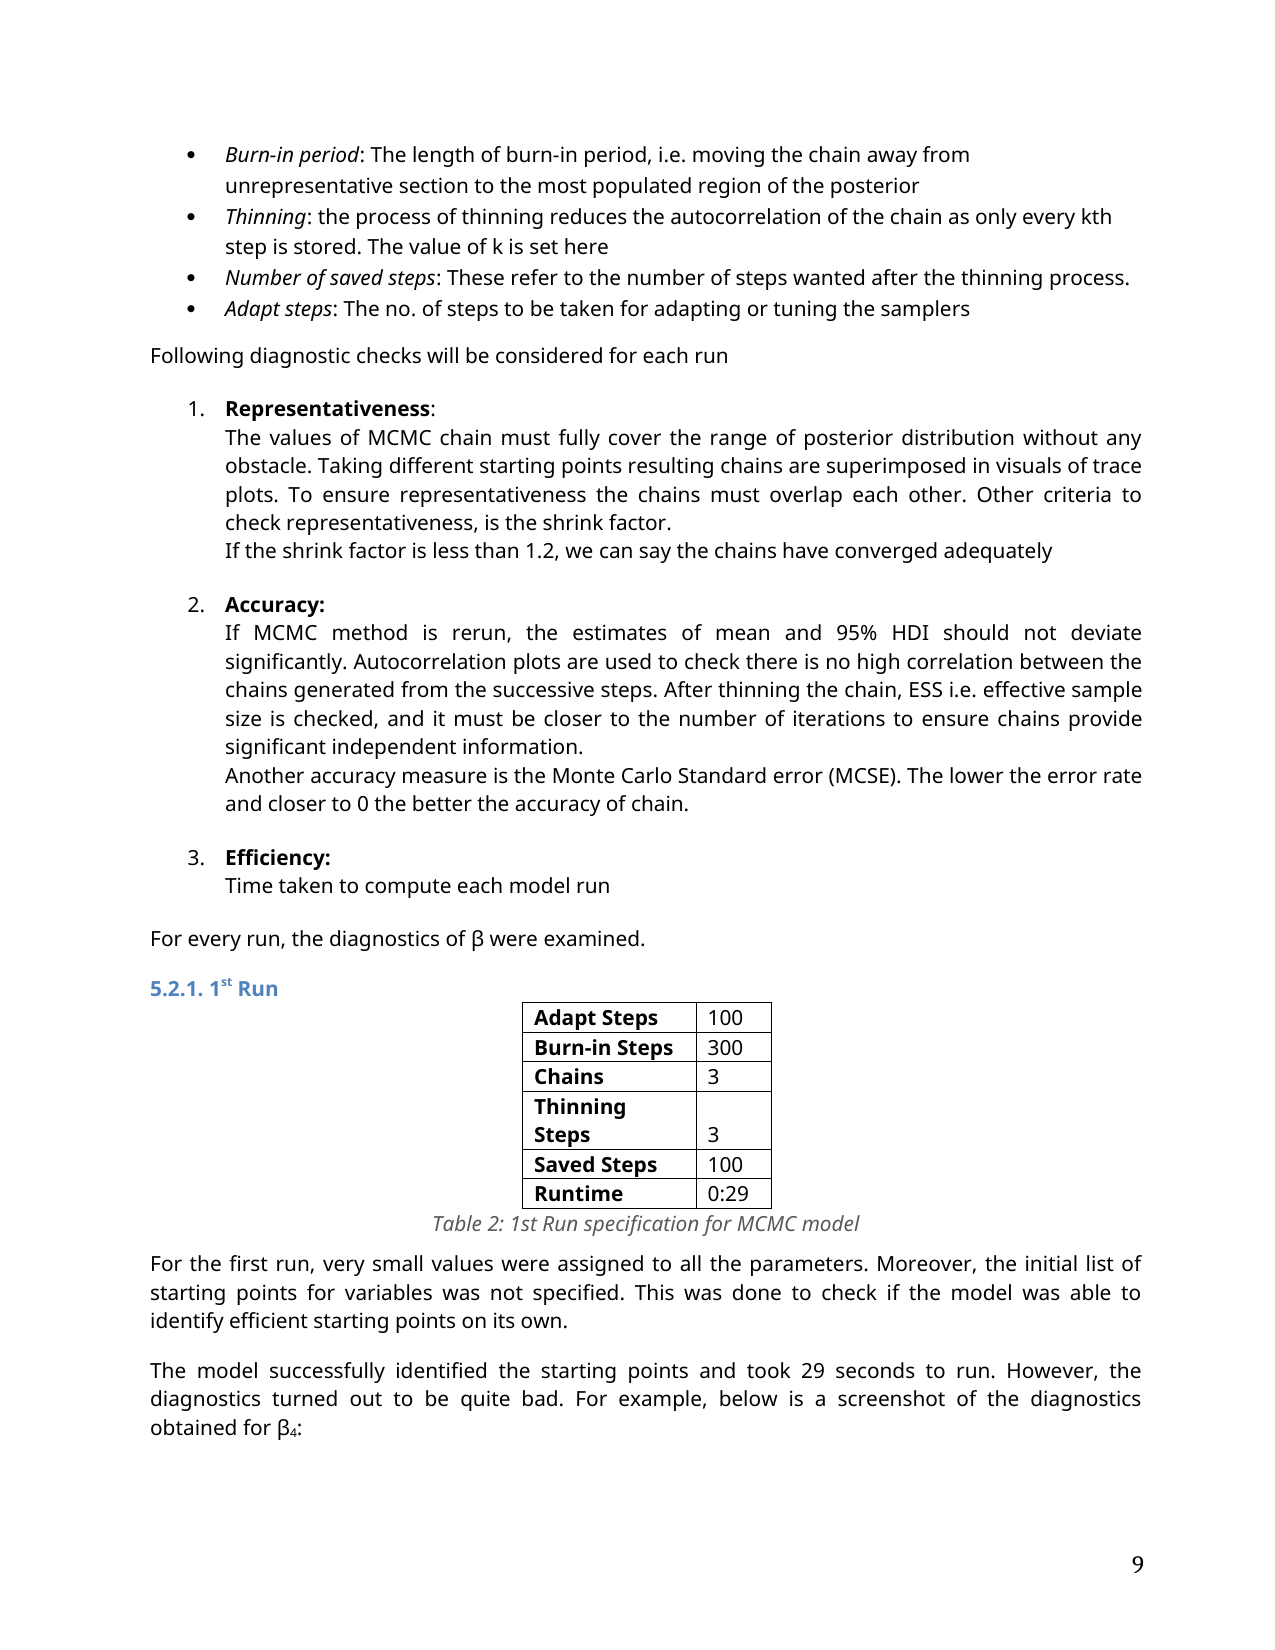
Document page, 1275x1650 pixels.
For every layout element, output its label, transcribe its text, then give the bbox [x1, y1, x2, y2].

table_header 100 [697, 1003, 771, 1032]
list Representativeness: [187, 394, 1144, 423]
text Time taken to compute each model run [225, 871, 1144, 899]
table_cell Chains [523, 1062, 696, 1091]
list Accuracy: [187, 590, 1144, 618]
text Table 2: 1st Run specification for MCMC model [150, 1002, 1144, 1237]
table_cell Runtime [523, 1179, 696, 1208]
table_header Adapt Steps [523, 1003, 696, 1032]
list Adapt steps: The no. of steps to be taken for adapting or tuning the samplers [187, 294, 1144, 322]
text If MCMC method is rerun, the estimates of mean and 95% HDI should not deviate significantly. Autocorrelation plots are used to check there is no high correlation between the chains generated from the successive steps. After thinning the chain, ESS i.e. effective sample size is checked, and it must be closer to the number of iterations to ensure chains provide significant independent information. [225, 618, 1144, 761]
list Number of saved steps: These refer to the number of steps wanted after the thinning process. [187, 263, 1144, 292]
table_cell Burn-in Steps [523, 1033, 696, 1061]
table_cell 3 [697, 1062, 771, 1091]
list Thinning: the process of thinning reduces the autocorrelation of the chain as only every kth step is stored. The value of k is set here [187, 202, 1144, 261]
subtitle 5.2.1. 1st Run [150, 974, 1144, 1002]
table_cell 0:29 [697, 1179, 771, 1208]
text For every run, the diagnostics of β were examined. [150, 924, 1144, 953]
text Following diagnostic checks will be considered for each run [150, 341, 1144, 369]
table_cell Thinning Steps [523, 1092, 696, 1149]
table_cell 100 [697, 1150, 771, 1178]
table_cell 300 [697, 1033, 771, 1061]
table_cell 3 [697, 1092, 771, 1149]
list Burn-in period: The length of burn-in period, i.e. moving the chain away from unrepresentative section to the most populated region of the posterior [187, 141, 1144, 200]
text Another accuracy measure is the Monte Carlo Standard error (MCSE). The lower the error rate and closer to 0 the better the accuracy of chain. [225, 761, 1144, 818]
table_cell Saved Steps [523, 1150, 696, 1178]
text For the first run, very small values were assigned to all the parameters. Moreover, the initial list of starting points for variables was not specified. This was done to check if the model was able to identify efficient starting points on its own. [150, 1249, 1144, 1335]
list Efficiency: [187, 843, 1144, 871]
text The values of MCMC chain must fully cover the range of posterior distribution without any obstacle. Taking different starting points resulting chains are superimposed in visuals of trace plots. To ensure representativeness the chains must overlap each other. Other criteria to check representativeness, is the shrink factor. [225, 423, 1144, 537]
text If the shrink factor is less than 1.2, we can say the chains have converged adequately [225, 537, 1144, 565]
text The model successfully identified the starting points and took 29 seconds to run. However, the diagnostics turned out to be quite bad. For example, below is a screenshot of the diagnostics obtained for β4: [150, 1356, 1144, 1441]
